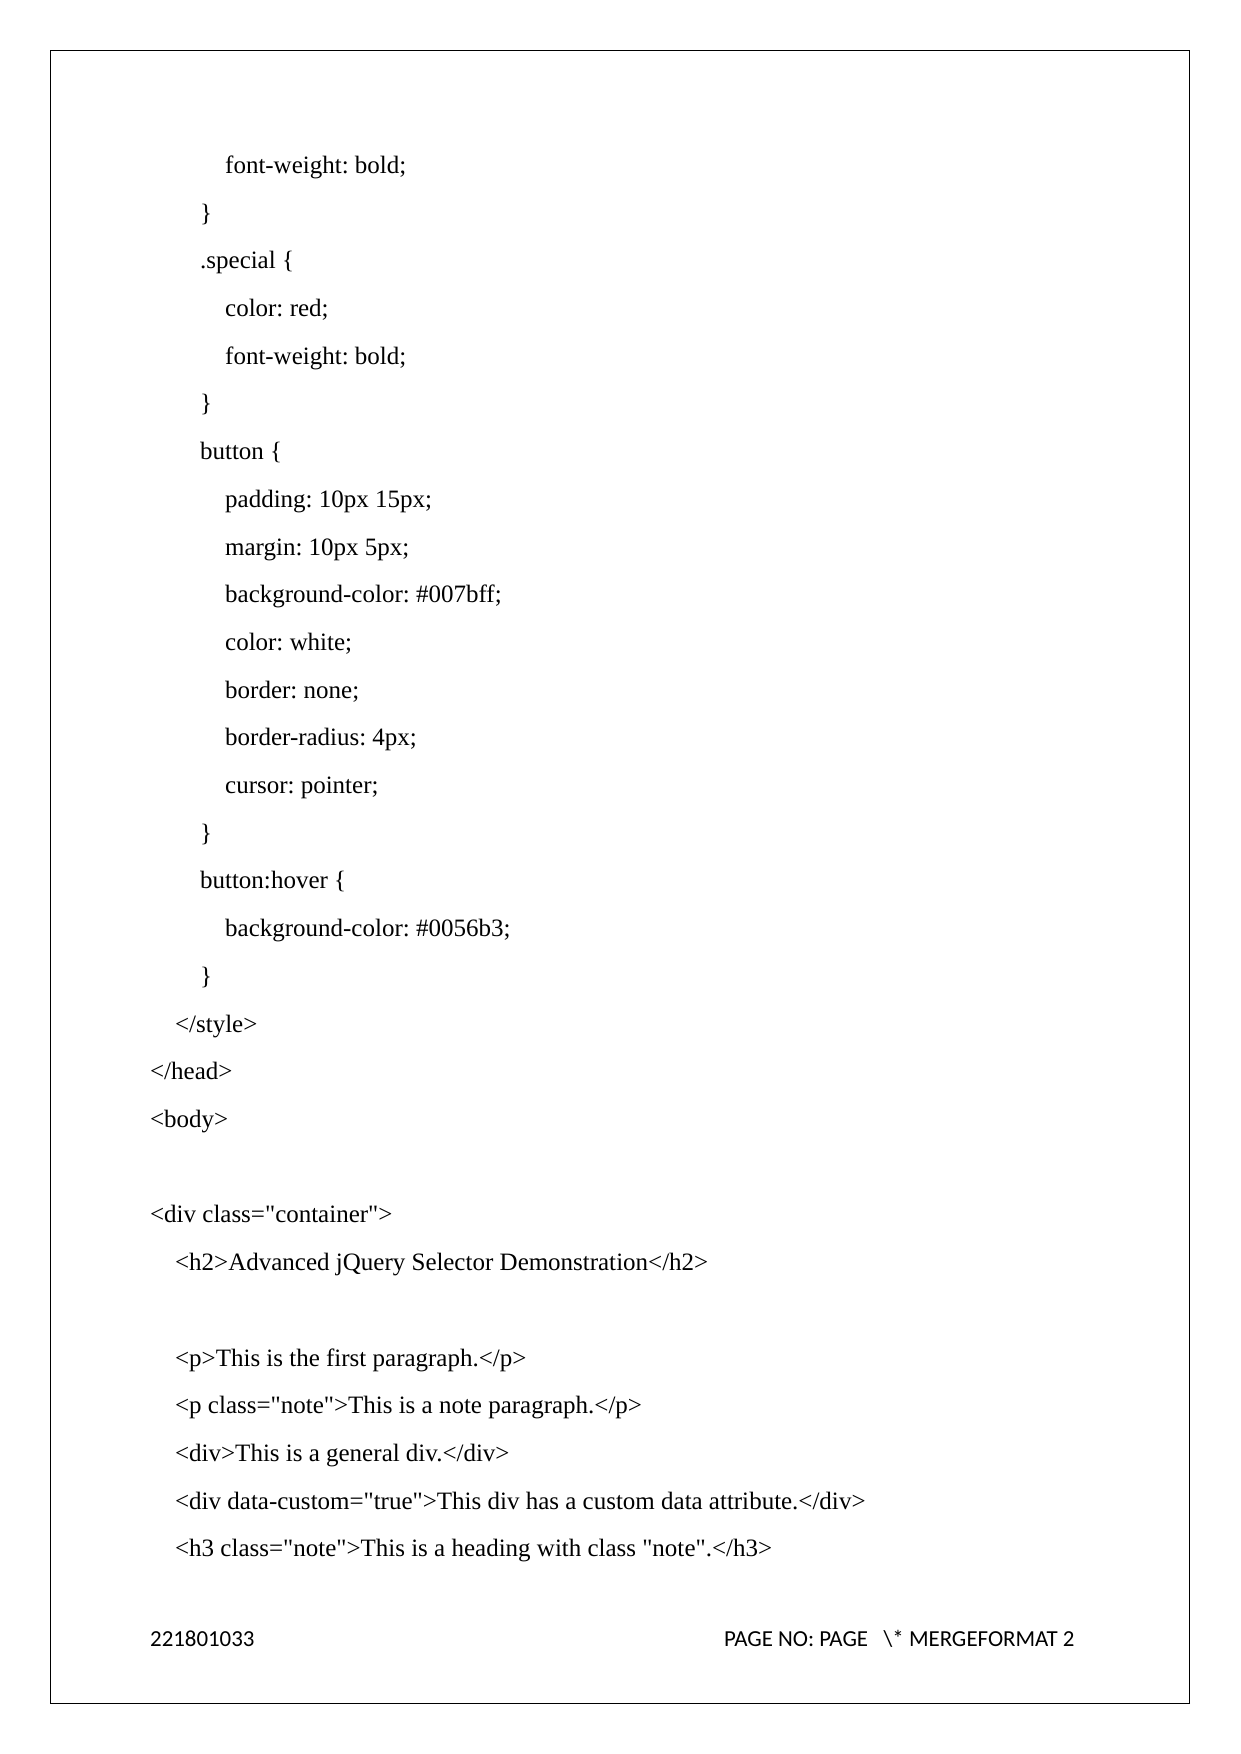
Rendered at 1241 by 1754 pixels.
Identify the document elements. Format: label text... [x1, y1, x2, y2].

text color: red; [150, 293, 1090, 322]
text <body> [150, 1104, 1090, 1133]
text border: none; [150, 675, 1090, 703]
text border-radius: 4px; [150, 722, 1090, 751]
text } [150, 961, 1090, 990]
text } [150, 388, 1090, 417]
text <p>This is the first paragraph.</p> [150, 1343, 1090, 1371]
text <div>This is a general div.</div> [150, 1438, 1090, 1467]
text font-weight: bold; [150, 150, 1090, 179]
text background-color: #0056b3; [150, 913, 1090, 942]
text <h3 class="note">This is a heading with class "note".</h3> [150, 1533, 1090, 1562]
text margin: 10px 5px; [150, 532, 1090, 560]
text <div data-custom="true">This div has a custom data attribute.</div> [150, 1486, 1090, 1514]
text <p class="note">This is a note paragraph.</p> [150, 1390, 1090, 1419]
text color: white; [150, 627, 1090, 656]
text </style> [150, 1009, 1090, 1037]
text padding: 10px 15px; [150, 484, 1090, 513]
text button:hover { [150, 866, 1090, 894]
text <div class="container"> [150, 1199, 1090, 1228]
text </head> [150, 1056, 1090, 1085]
text button { [150, 436, 1090, 465]
text .special { [150, 245, 1090, 274]
text background-color: #007bff; [150, 579, 1090, 608]
text <h2>Advanced jQuery Selector Demonstration</h2> [150, 1247, 1090, 1276]
text cursor: pointer; [150, 770, 1090, 799]
text } [150, 198, 1090, 226]
text font-weight: bold; [150, 341, 1090, 369]
text } [150, 818, 1090, 847]
